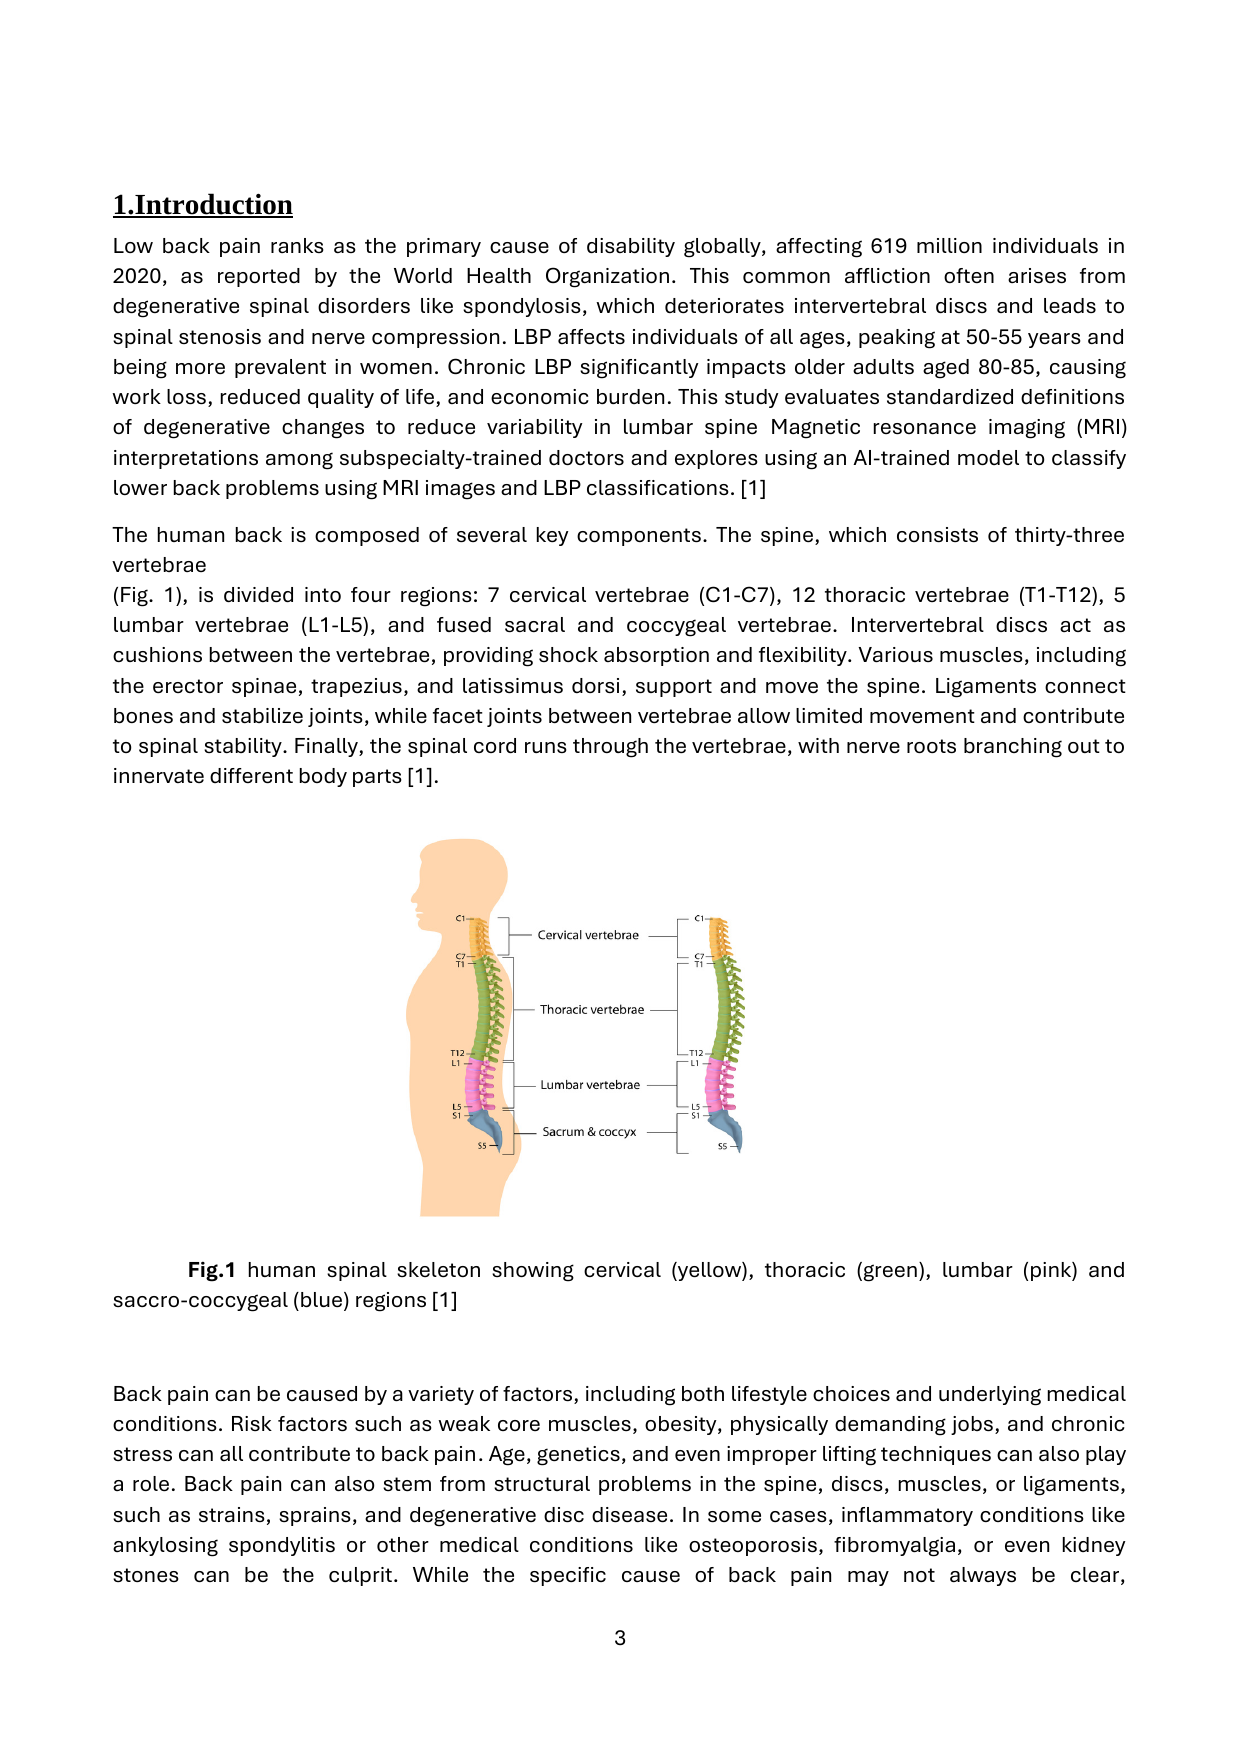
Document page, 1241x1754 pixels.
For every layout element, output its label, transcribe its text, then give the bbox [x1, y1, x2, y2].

subtitle 1.Introduction [112, 187, 1128, 221]
text The human back is composed of several key components. The spine, which consists of thirty-three vertebrae (Fig. 1), is divided into four regions: 7 cervical vertebrae (C1-C7), 12 thoracic vertebrae (T1-T12), 5 lumbar vertebrae (L1-L5), and fused sacral and coccygeal vertebrae. Intervertebral discs act as cushions between the vertebrae, providing shock absorption and flexibility. Various muscles, including the erector spinae, trapezius, and latissimus dorsi, support and move the spine. Ligaments connect bones and stabilize joints, while facet joints between vertebrae allow limited movement and contribute to spinal stability. Finally, the spinal cord runs through the vertebrae, with nerve roots branching out to innervate different body parts [1]. [112, 521, 1128, 790]
picture [361, 810, 807, 1245]
text Low back pain ranks as the primary cause of disability globally, affecting 619 million individuals in 2020, as reported by the World Health Organization. This common affliction often arises from degenerative spinal disorders like spondylosis, which deteriorates intervertebral discs and leads to spinal stenosis and nerve compression. LBP affects individuals of all ages, peaking at 50-55 years and being more prevalent in women. Chronic LBP significantly impacts older adults aged 80-85, causing work loss, reduced quality of life, and economic burden. This study evaluates standardized definitions of degenerative changes to reduce variability in lumbar spine Magnetic resonance imaging (MRI) interpretations among subspecialty-trained doctors and explores using an AI-trained model to classify lower back problems using MRI images and LBP classifications. [1] [112, 232, 1128, 502]
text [112, 1380, 1128, 1589]
text Fig.1 human spinal skeleton showing cervical (yellow), thoracic (green), lumbar (pink) and saccro-coccygeal (blue) regions [1] [112, 1256, 1128, 1314]
